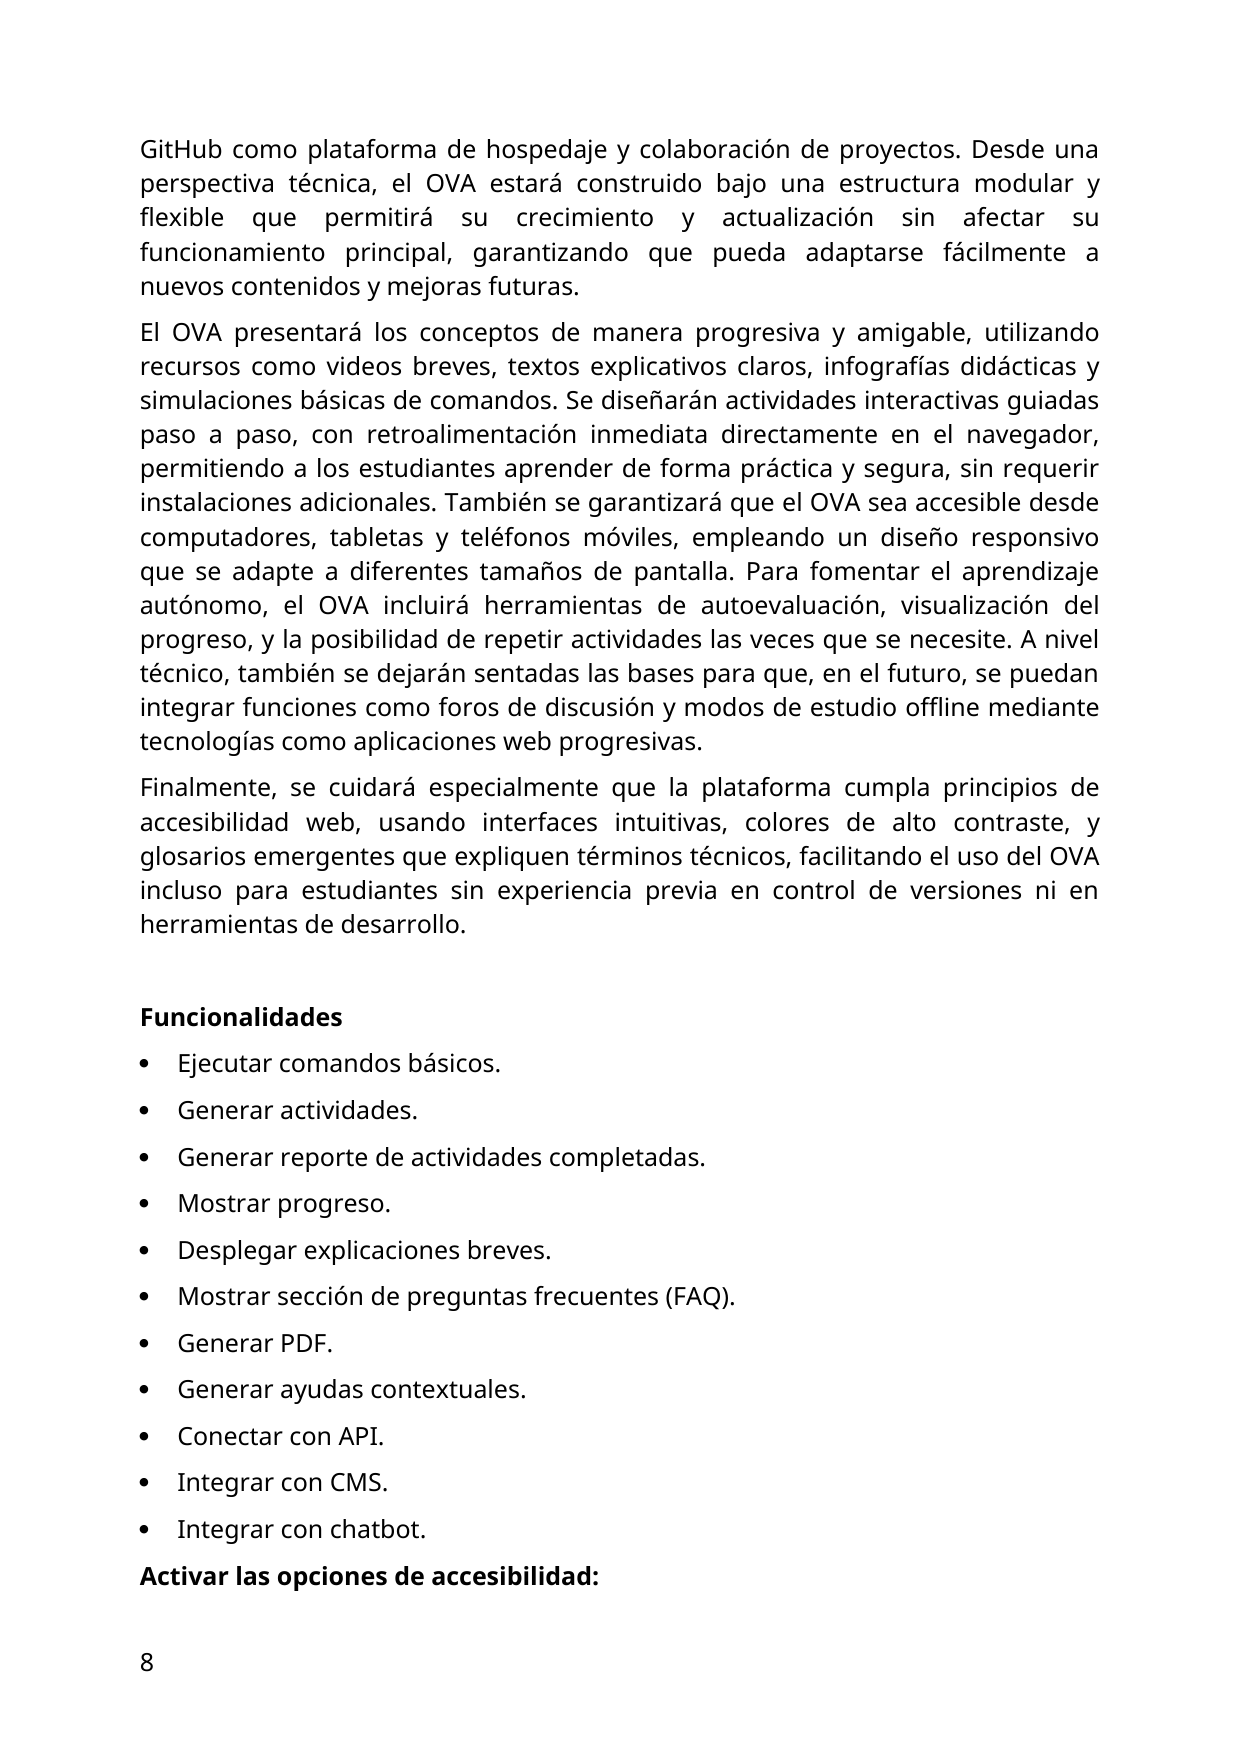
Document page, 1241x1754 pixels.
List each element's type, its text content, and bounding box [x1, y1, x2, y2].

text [139, 132, 1101, 302]
text Activar las opciones de accesibilidad: [139, 1558, 1101, 1592]
list Generar reporte de actividades completadas. [139, 1139, 1101, 1173]
text Finalmente, se cuidará especialmente que la plataforma cumpla principios de accesibilidad web, usando interfaces intuitivas, colores de alto contraste, y glosarios emergentes que expliquen términos técnicos, facilitando el uso del OVA incluso para estudiantes sin experiencia previa en control de versiones ni en herramientas de desarrollo. [139, 770, 1101, 940]
list Integrar con CMS. [139, 1465, 1101, 1499]
list Generar actividades. [139, 1093, 1101, 1127]
text El OVA presentará los conceptos de manera progresiva y amigable, utilizando recursos como videos breves, textos explicativos claros, infografías didácticas y simulaciones básicas de comandos. Se diseñarán actividades interactivas guiadas paso a paso, con retroalimentación inmediata directamente en el navegador, permitiendo a los estudiantes aprender de forma práctica y segura, sin requerir instalaciones adicionales. También se garantizará que el OVA sea accesible desde computadores, tabletas y teléfonos móviles, empleando un diseño responsivo que se adapte a diferentes tamaños de pantalla. Para fomentar el aprendizaje autónomo, el OVA incluirá herramientas de autoevaluación, visualización del progreso, y la posibilidad de repetir actividades las veces que se necesite. A nivel técnico, también se dejarán sentadas las bases para que, en el futuro, se puedan integrar funciones como foros de discusión y modos de estudio offline mediante tecnologías como aplicaciones web progresivas. [139, 315, 1101, 758]
list Ejecutar comandos básicos. [139, 1046, 1101, 1080]
list Generar ayudas contextuales. [139, 1372, 1101, 1406]
list Conectar con API. [139, 1418, 1101, 1453]
list Desplegar explicaciones breves. [139, 1232, 1101, 1266]
list Mostrar progreso. [139, 1186, 1101, 1220]
list Generar PDF. [139, 1325, 1101, 1359]
list Integrar con chatbot. [139, 1512, 1101, 1546]
list Mostrar sección de preguntas frecuentes (FAQ). [139, 1279, 1101, 1313]
text Funcionalidades [139, 999, 1101, 1033]
